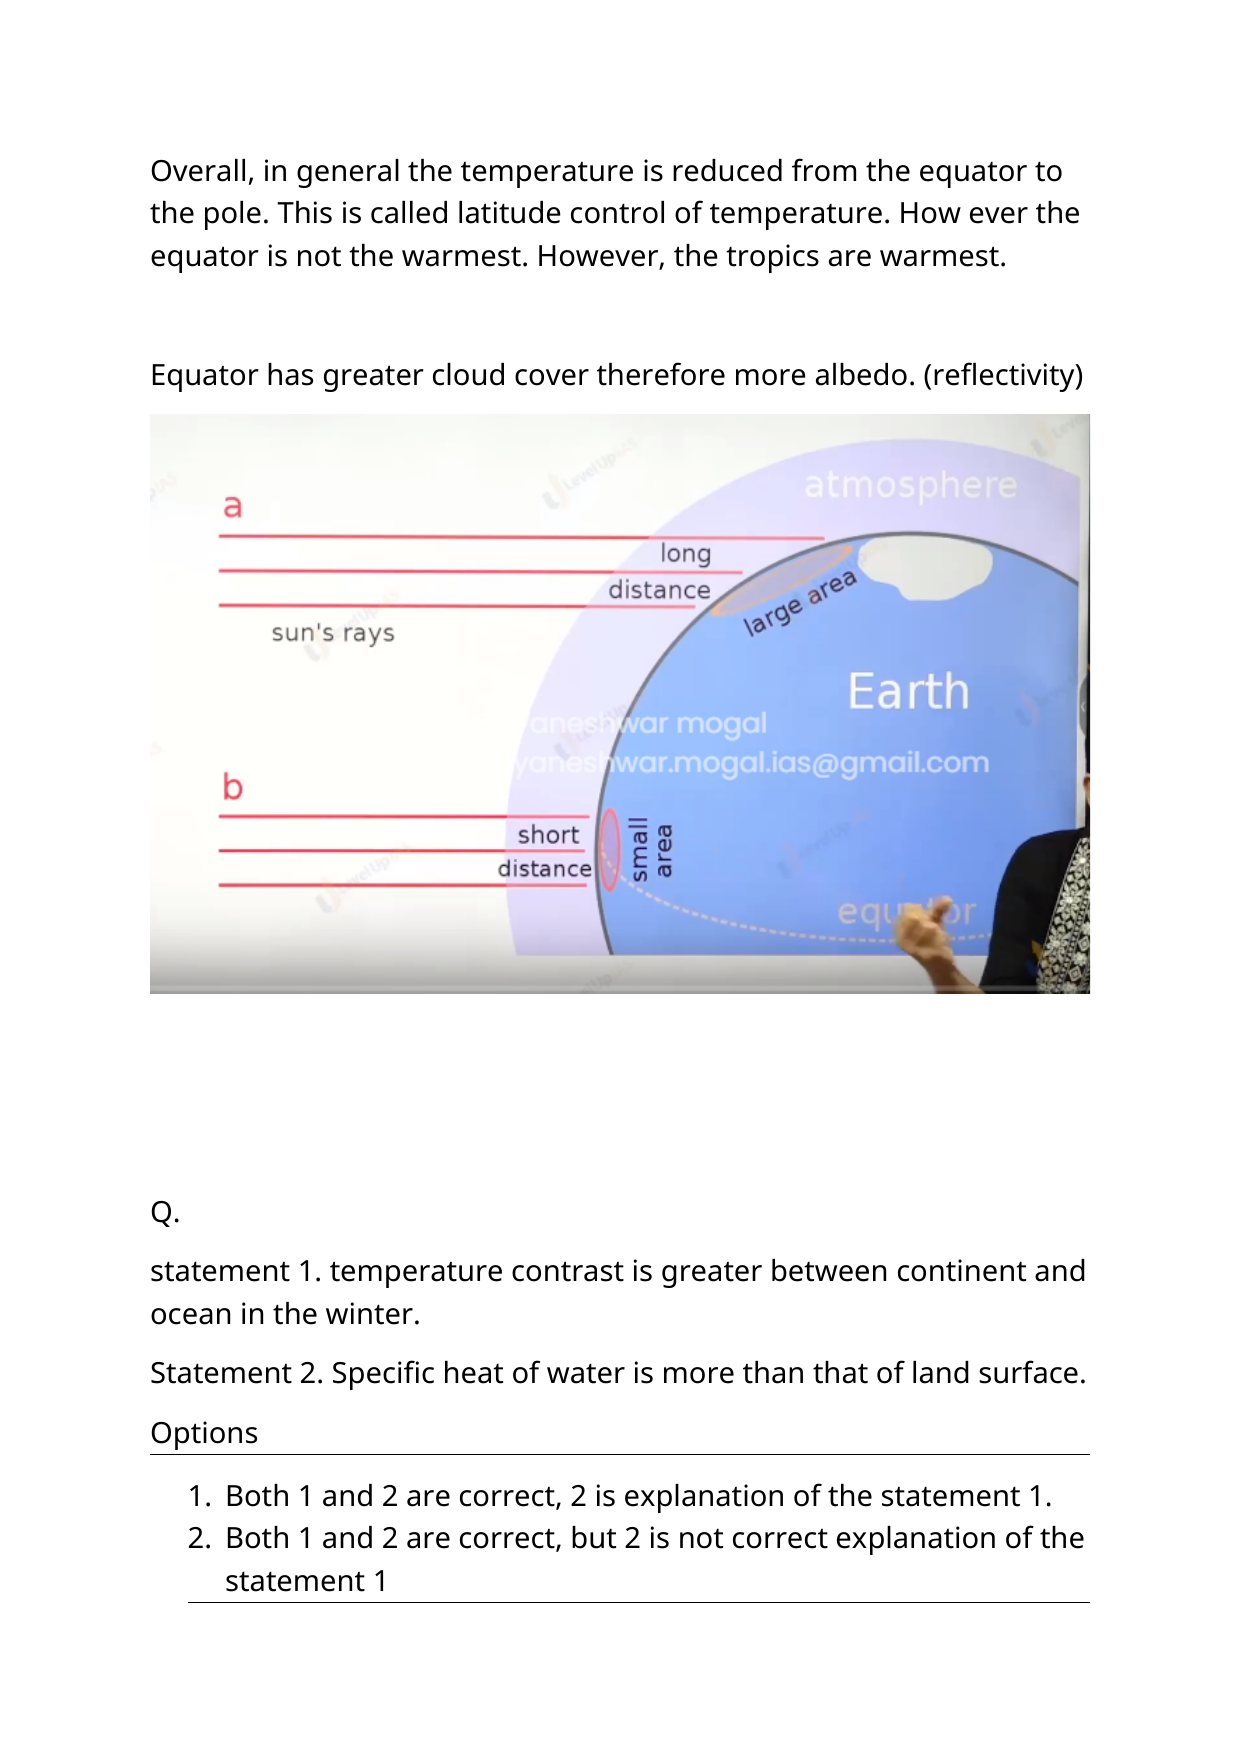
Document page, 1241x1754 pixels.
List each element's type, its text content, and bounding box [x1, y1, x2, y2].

text Options [150, 1412, 1090, 1454]
text Q. [150, 1191, 1090, 1231]
list Both 1 and 2 are correct, 2 is explanation of the statement 1. [187, 1475, 1090, 1514]
text Overall, in general the temperature is reduced from the equator to the pole. This is called latitude control of temperature. How ever the equator is not the warmest. However, the tropics are warmest. [150, 150, 1090, 275]
text Statement 2. Specific heat of water is more than that of land surface. [150, 1353, 1090, 1392]
list Both 1 and 2 are correct, but 2 is not correct explanation of the statement 1 [187, 1518, 1090, 1603]
text statement 1. temperature contrast is greater between continent and ocean in the winter. [150, 1251, 1090, 1333]
picture [150, 414, 1091, 994]
text Equator has greater cloud cover therefore more albedo. (reflectivity) [150, 354, 1090, 394]
